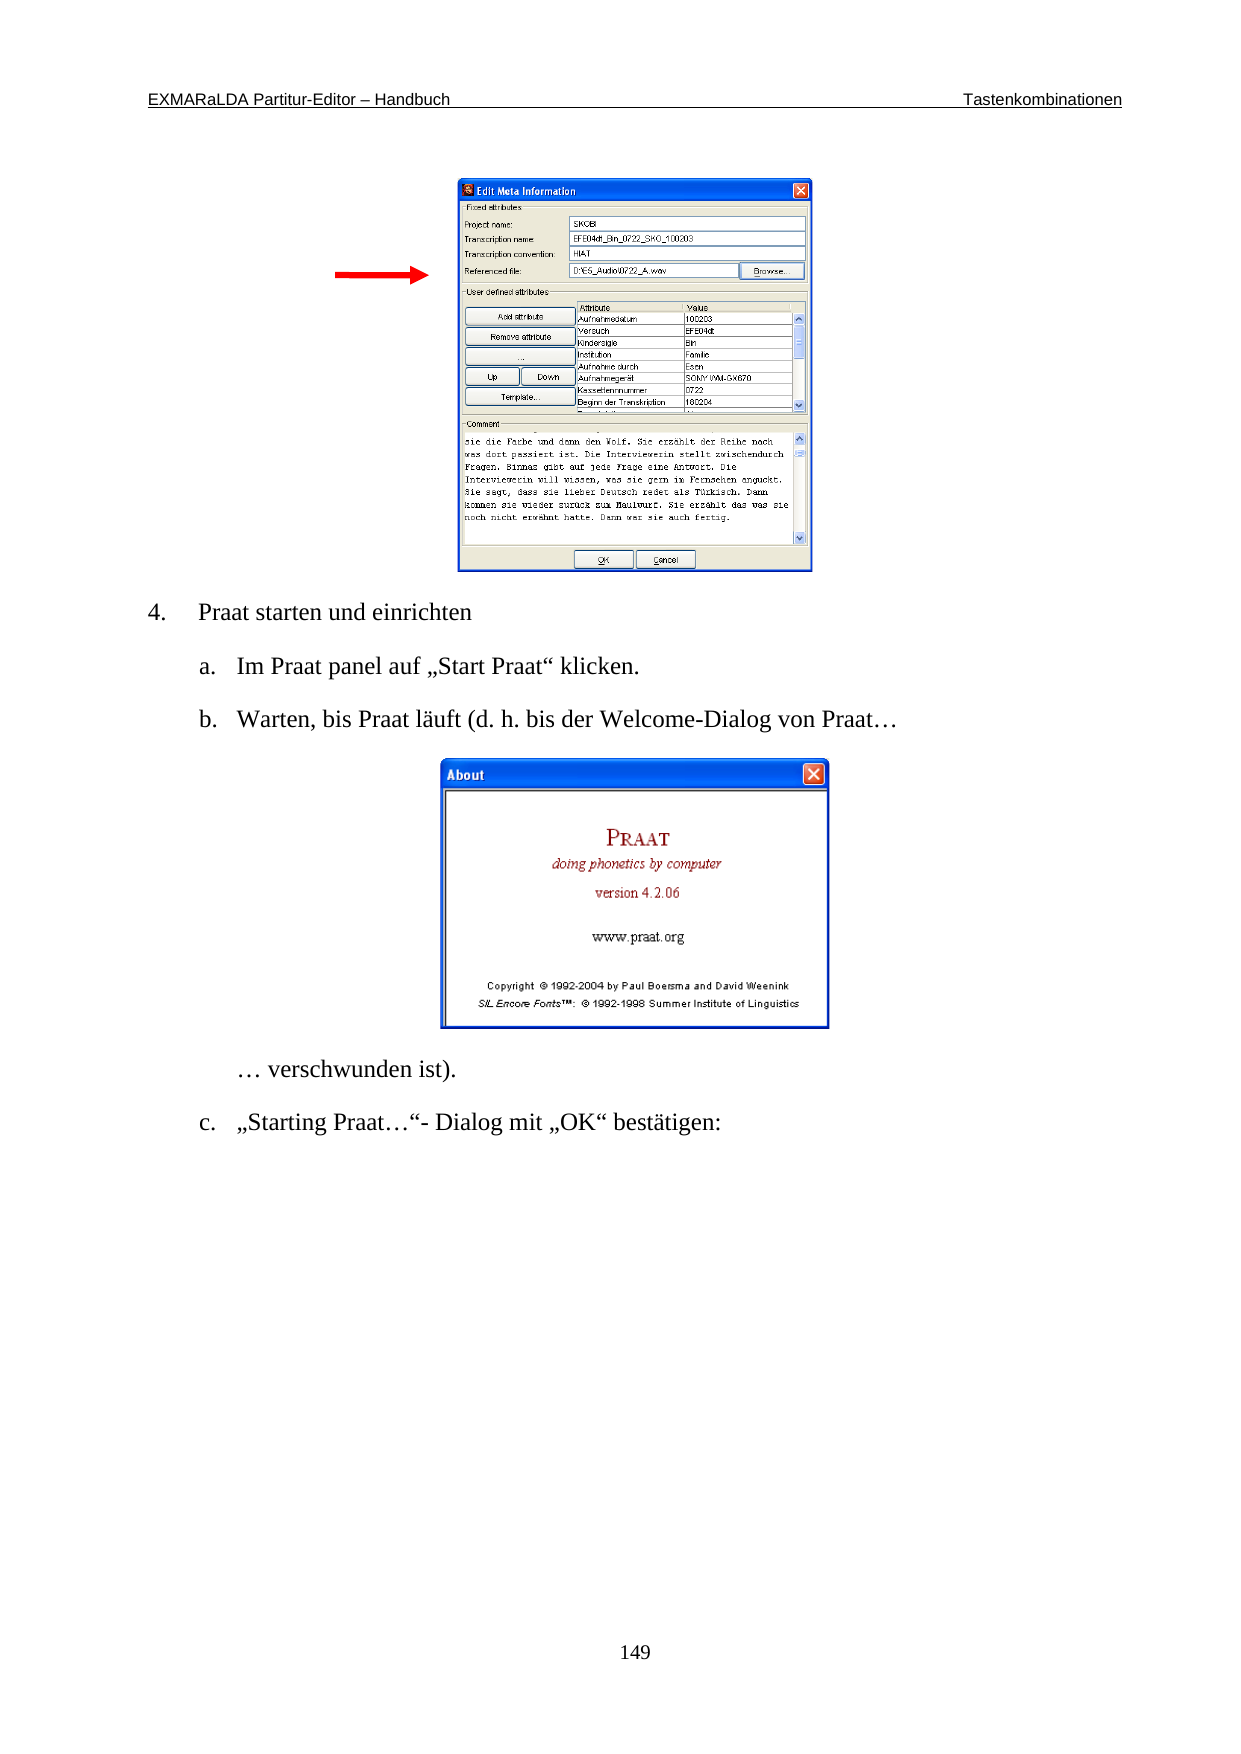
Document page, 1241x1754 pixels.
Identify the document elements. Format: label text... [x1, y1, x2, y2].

text Praat starten und einrichten [148, 597, 1122, 626]
list „Starting Praat…“- Dialog mit „OK“ bestätigen: [199, 1107, 1122, 1136]
picture [440, 758, 830, 1029]
picture [457, 178, 813, 572]
list Warten, bis Praat läuft (d. h. bis der Welcome-Dialog von Praat… [199, 704, 1122, 733]
text … verschwunden ist). [236, 1054, 1122, 1082]
list Im Praat panel auf „Start Praat“ klicken. [199, 651, 1122, 679]
